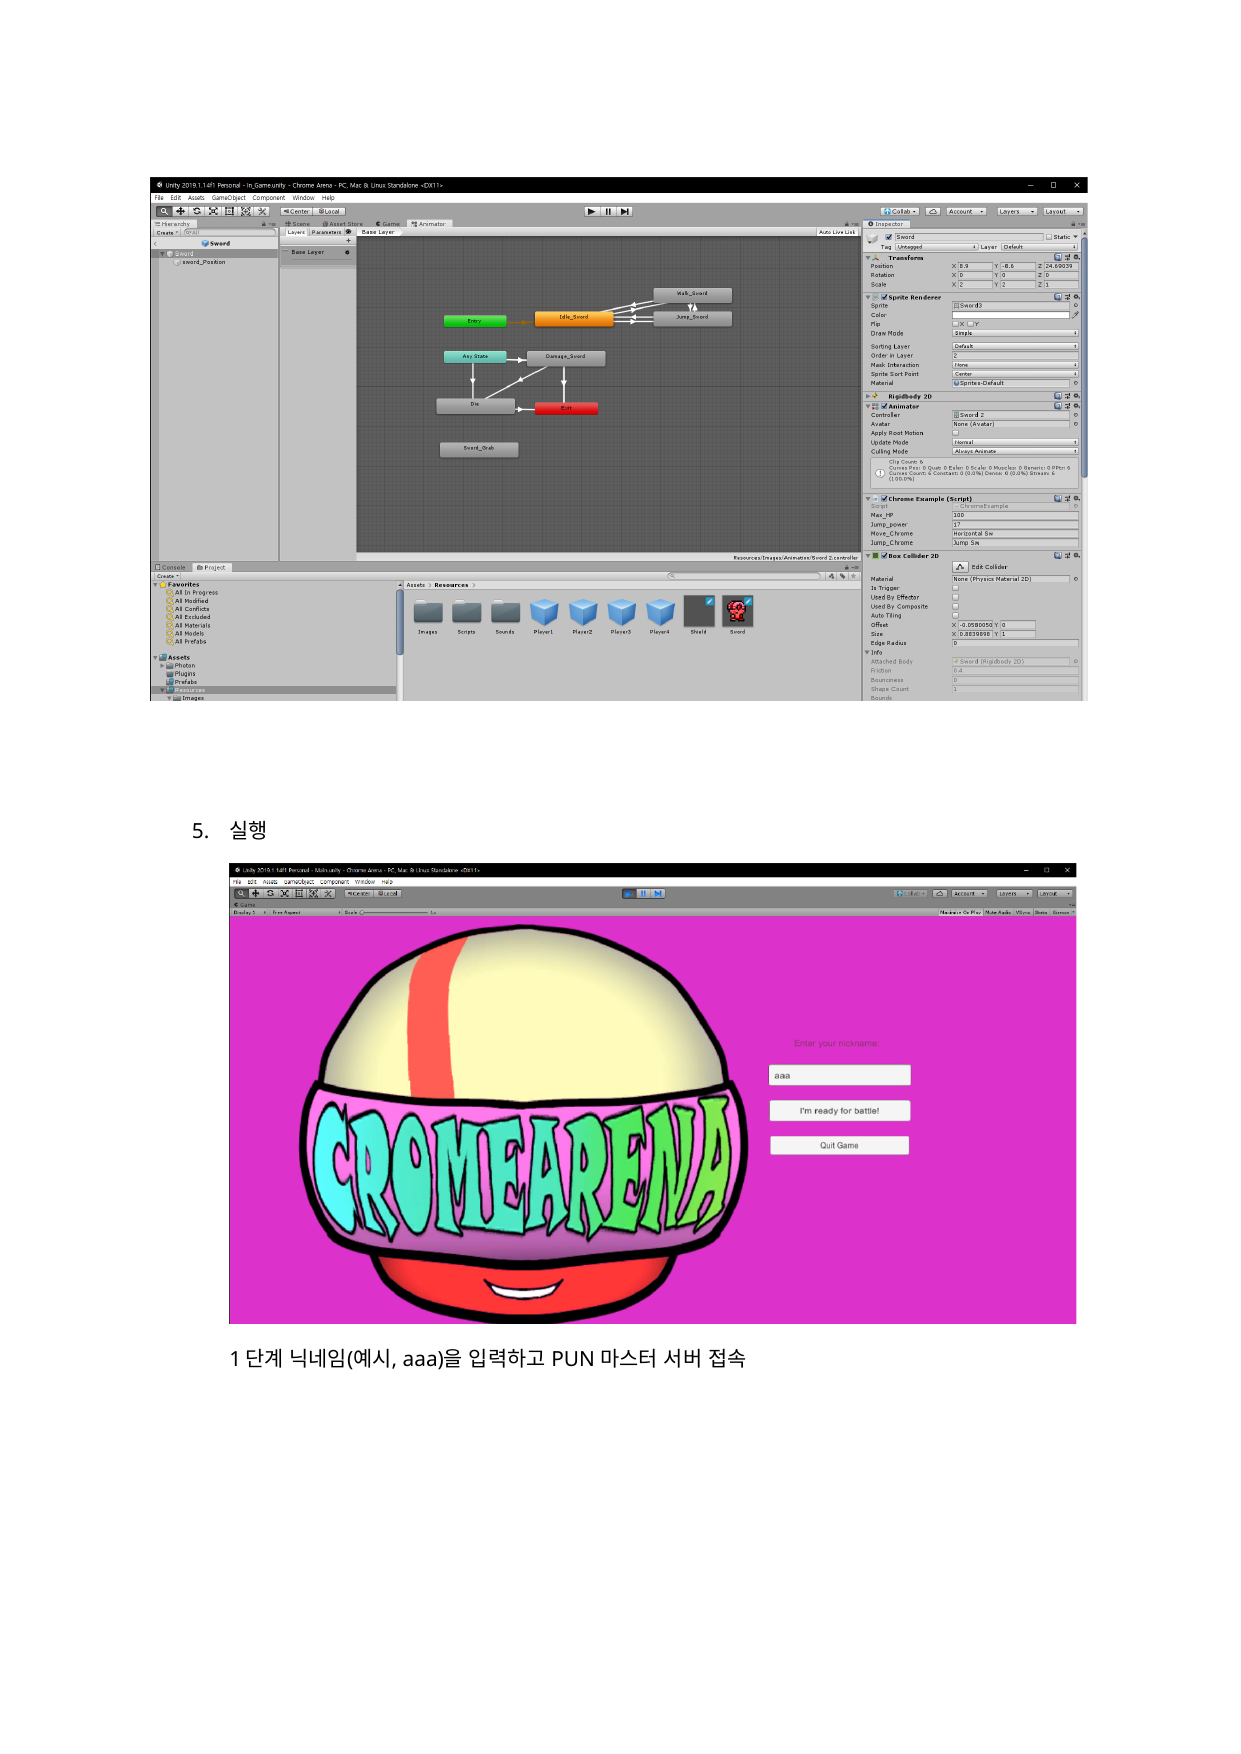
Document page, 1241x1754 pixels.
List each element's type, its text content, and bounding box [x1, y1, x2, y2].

list 1단계 닉네임(예시, aaa)을 입력하고 PUN 마스터 서버 접속 [229, 1342, 1090, 1372]
list 실행 [192, 814, 1090, 844]
picture [229, 863, 1077, 1324]
picture [150, 177, 1088, 701]
